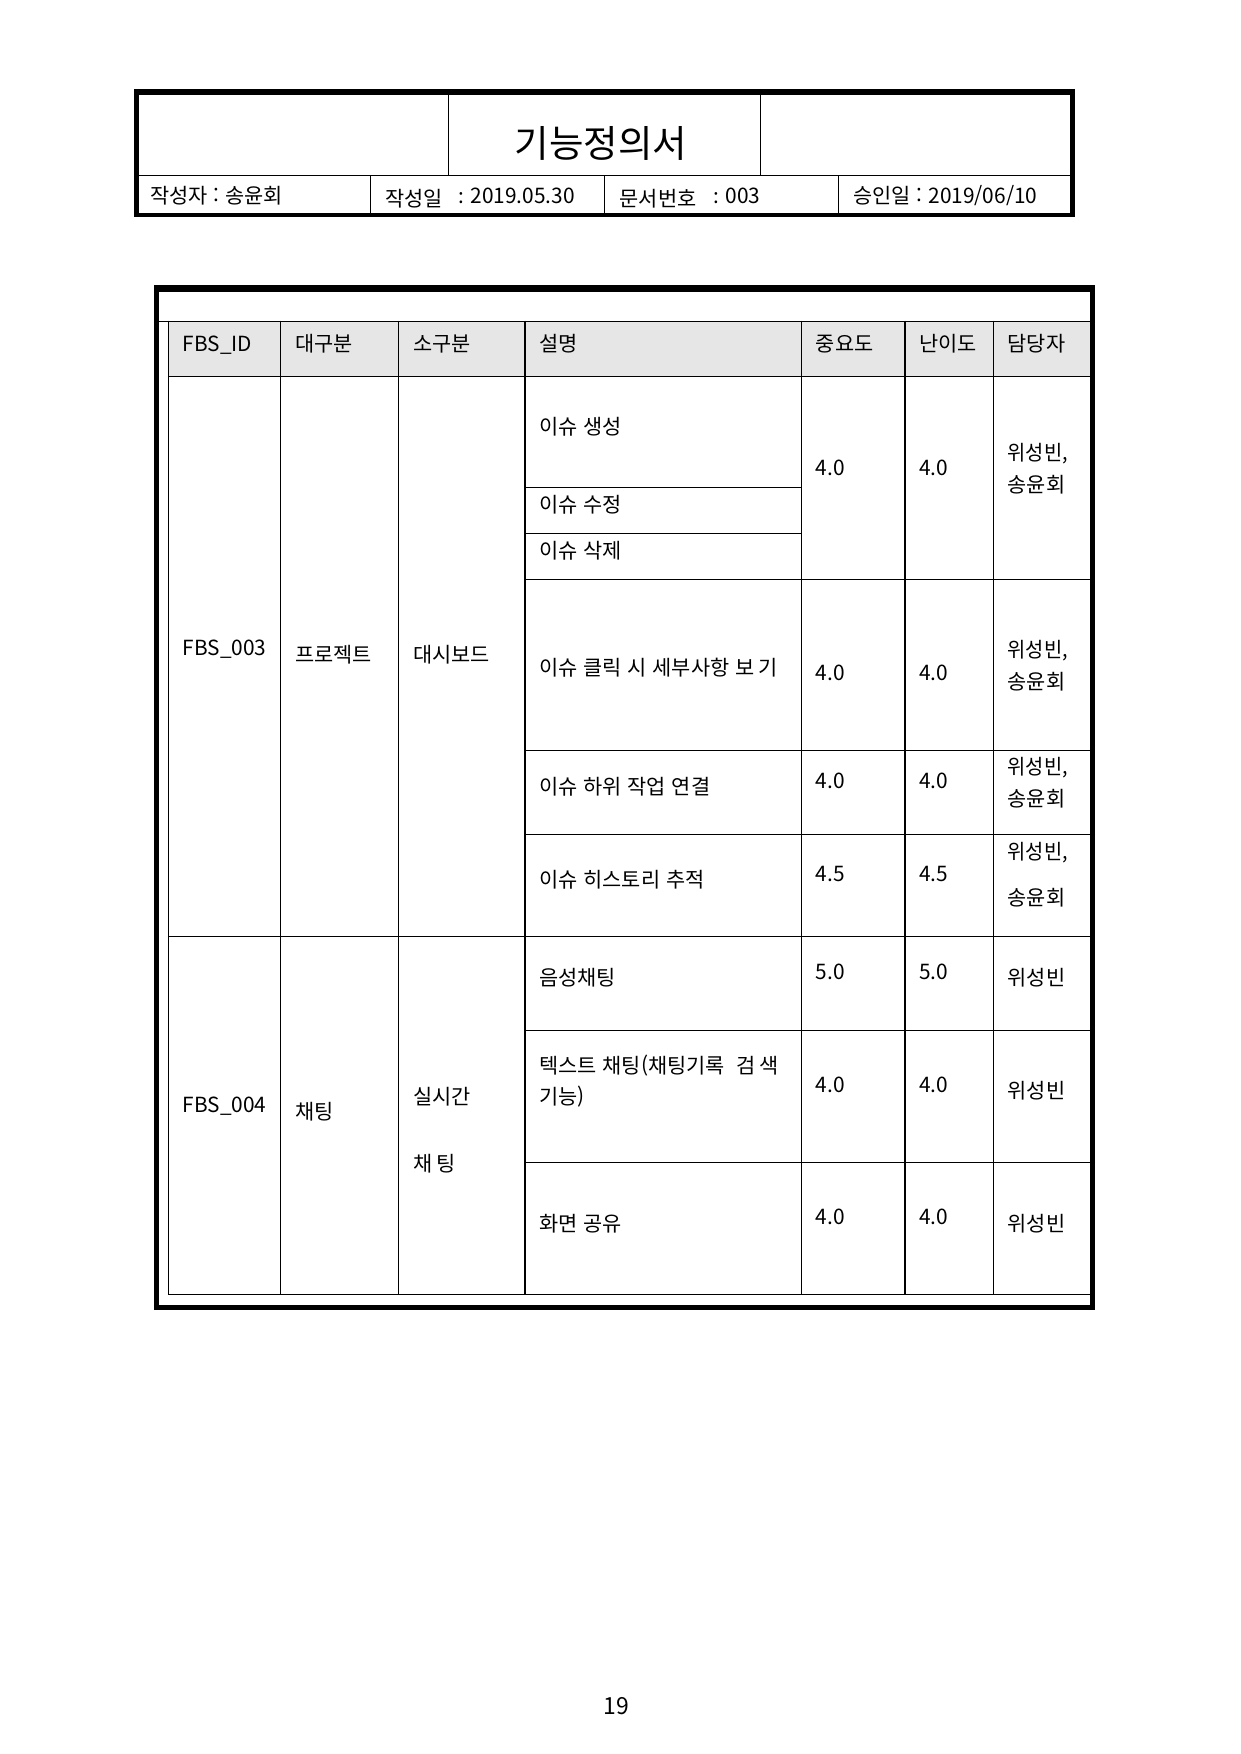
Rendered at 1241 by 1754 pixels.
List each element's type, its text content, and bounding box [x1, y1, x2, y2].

table_cell 4.0 [802, 580, 904, 749]
table_cell [159, 376, 168, 936]
table_cell 담당자 [994, 322, 1090, 376]
table_cell 이슈 생성 [526, 377, 801, 487]
table_cell FBS_004 [169, 937, 280, 1294]
table_cell [905, 1295, 994, 1305]
table_cell 실시간 채 팅 [399, 937, 524, 1294]
table_cell 5.0 [802, 937, 904, 1030]
table_cell 대구분 [281, 322, 398, 376]
table_cell 텍스트 채팅(채팅기록 검 색 기능) [526, 1031, 801, 1162]
table_cell 설명 [526, 322, 801, 376]
table_cell 4.0 [906, 1031, 993, 1162]
table_cell 대시보드 [399, 377, 524, 936]
table_cell 난이도 [906, 322, 993, 376]
table_cell [159, 322, 168, 376]
table_cell [399, 1295, 525, 1305]
table_cell 음성채팅 [526, 937, 801, 1030]
table_cell 위성빈, 송윤회 [994, 377, 1090, 579]
table_cell 4.0 [802, 751, 904, 834]
table_cell 채팅 [281, 937, 398, 1294]
table_cell 이슈 수정 [526, 488, 801, 533]
table_cell 위성빈 [994, 937, 1090, 1030]
table_cell 4.0 [802, 377, 904, 579]
table_cell 위성빈 [994, 1031, 1090, 1162]
table_header [159, 292, 1090, 321]
table_cell FBS_003 [169, 377, 280, 936]
table_cell 이슈 하위 작업 연결 [526, 751, 801, 834]
table_cell 위성빈, 송윤회 [994, 751, 1090, 834]
table_cell [525, 1295, 802, 1305]
table_cell 이슈 히스토리 추적 [526, 835, 801, 936]
table_cell 이슈 삭제 [526, 534, 801, 579]
table_cell 위성빈, 송윤회 [994, 835, 1090, 936]
table_cell [802, 1295, 905, 1305]
table_cell 프로젝트 [281, 377, 398, 936]
table_cell 4.0 [802, 1163, 904, 1294]
table_cell 중요도 [802, 322, 904, 376]
table_cell 4.0 [906, 1163, 993, 1294]
table_cell 위성빈 [994, 1163, 1090, 1294]
table_cell [281, 1295, 399, 1305]
table_cell 소구분 [399, 322, 524, 376]
table_cell [994, 1295, 1090, 1305]
table_cell 4.5 [802, 835, 904, 936]
table_cell 화면 공유 [526, 1163, 801, 1294]
table_cell [168, 1295, 281, 1305]
table_cell 4.0 [906, 580, 993, 749]
table_cell FBS_ID [169, 322, 280, 376]
table_cell [159, 1294, 168, 1305]
table_cell 4.0 [906, 377, 993, 579]
table_cell 4.0 [802, 1031, 904, 1162]
table_cell 이슈 클릭 시 세부사항 보 기 [526, 580, 801, 749]
table_cell 4.5 [906, 835, 993, 936]
table_cell 위성빈, 송윤회 [994, 580, 1090, 749]
table_cell [159, 936, 168, 1294]
table_cell 5.0 [906, 937, 993, 1030]
table_cell 4.0 [906, 751, 993, 834]
